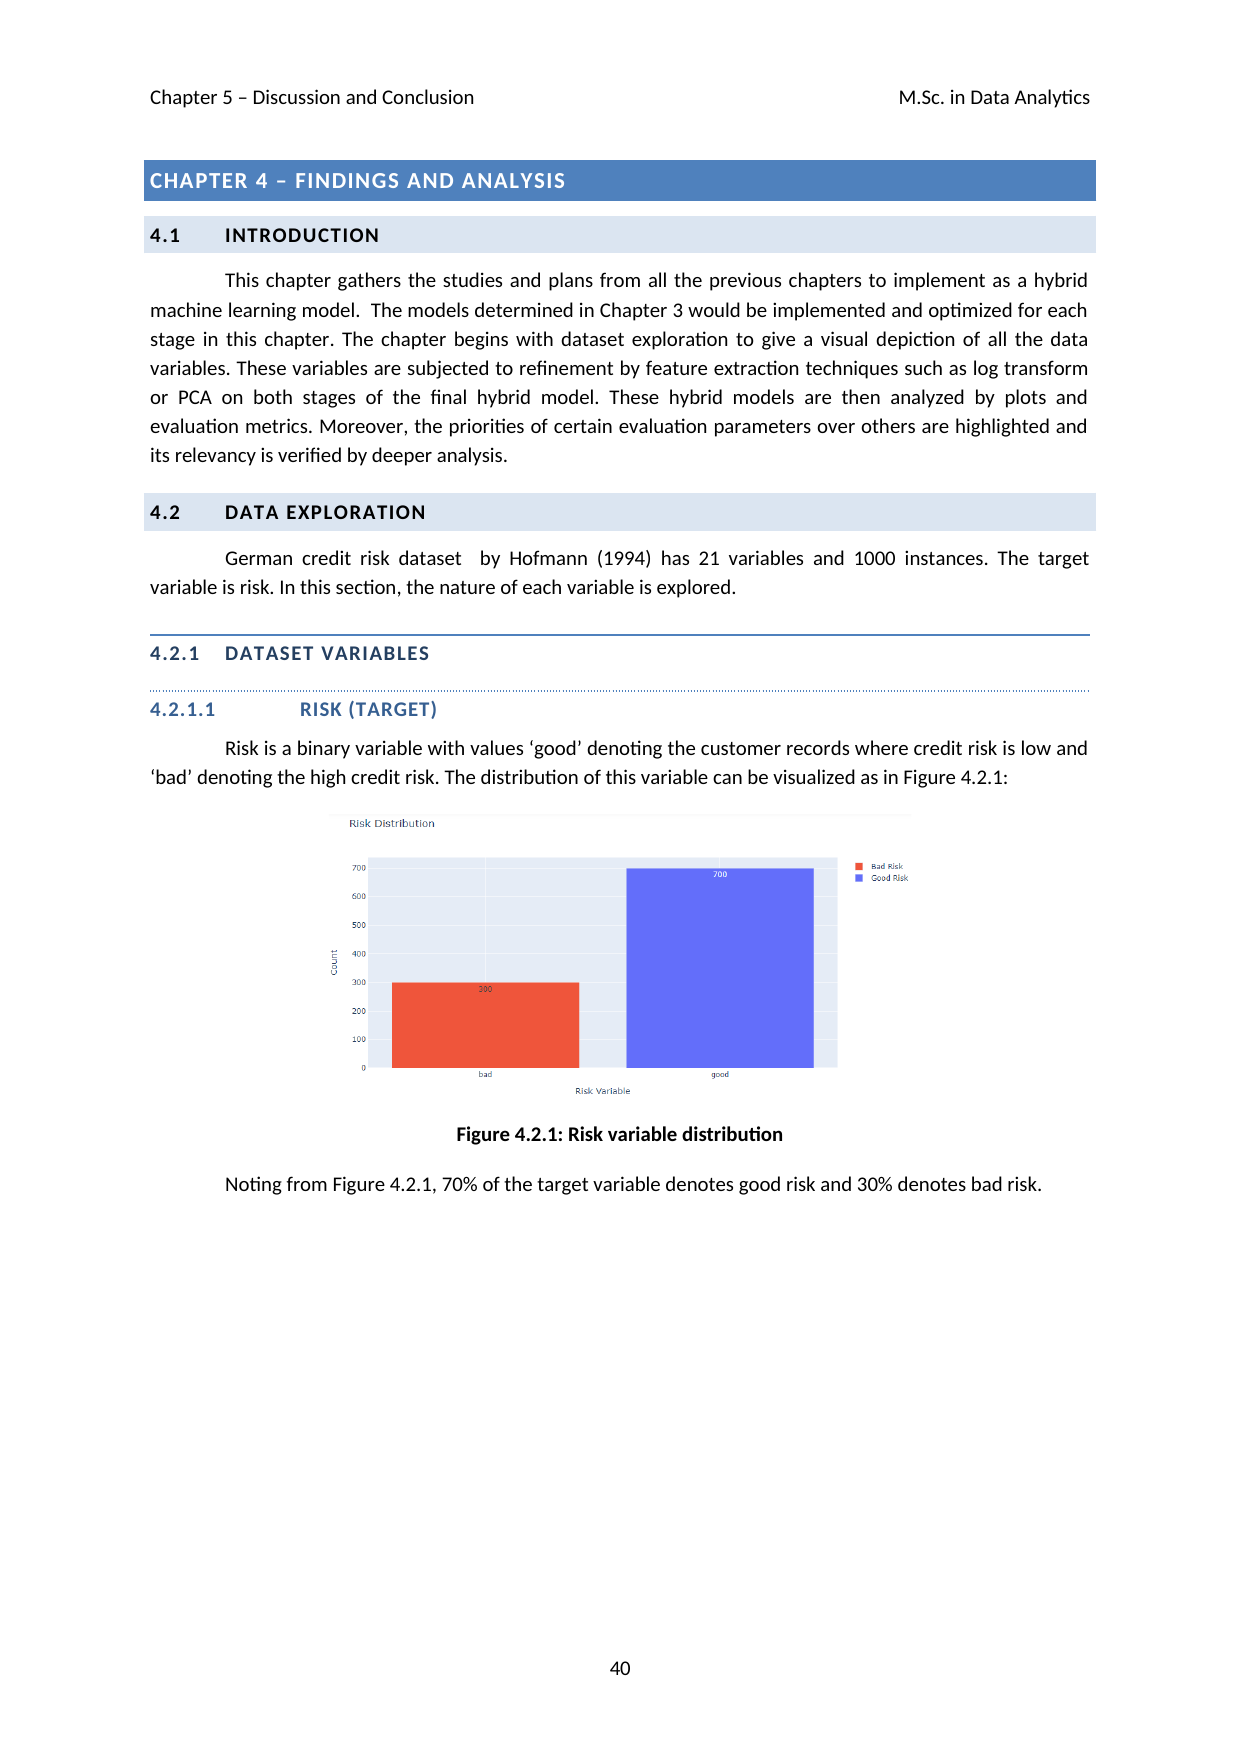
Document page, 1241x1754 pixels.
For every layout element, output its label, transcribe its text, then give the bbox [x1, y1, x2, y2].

subtitle 4.2.1.1 Risk (Target) [150, 690, 1090, 721]
text Figure 4.2.1: Risk variable distribution [150, 1121, 1090, 1147]
text This chapter gathers the studies and plans from all the previous chapters to implement as a hybrid machine learning model. The models determined in Chapter 3 would be implemented and optimized for each stage in this chapter. The chapter begins with dataset exploration to give a visual depiction of all the data variables. These variables are subjected to refinement by feature extraction techniques such as log transform or PCA on both stages of the final hybrid model. These hybrid models are then analyzed by plots and evaluation metrics. Moreover, the priorities of certain evaluation parameters over others are highlighted and its relevancy is verified by deeper analysis. [150, 268, 1090, 468]
subtitle 4.1 Introduction [150, 222, 1090, 247]
text German credit risk dataset by Hofmann (1994) has 21 variables and 1000 instances. The target variable is risk. In this section, the nature of each variable is explored. [150, 545, 1090, 599]
subtitle Chapter 4 – Findings and Analysis [150, 167, 1090, 195]
text Risk is a binary variable with values ‘good’ denoting the customer records where credit risk is low and ‘bad’ denoting the high credit risk. The distribution of this variable can be visualized as in Figure 4.2.1: [150, 735, 1090, 790]
text Noting from Figure 4.2.1, 70% of the target variable denotes good risk and 30% denotes bad risk. [150, 1171, 1090, 1197]
picture [328, 814, 912, 1097]
subtitle 4.2.1 Dataset Variables [150, 636, 1090, 665]
subtitle 4.2 Data Exploration [150, 499, 1090, 524]
